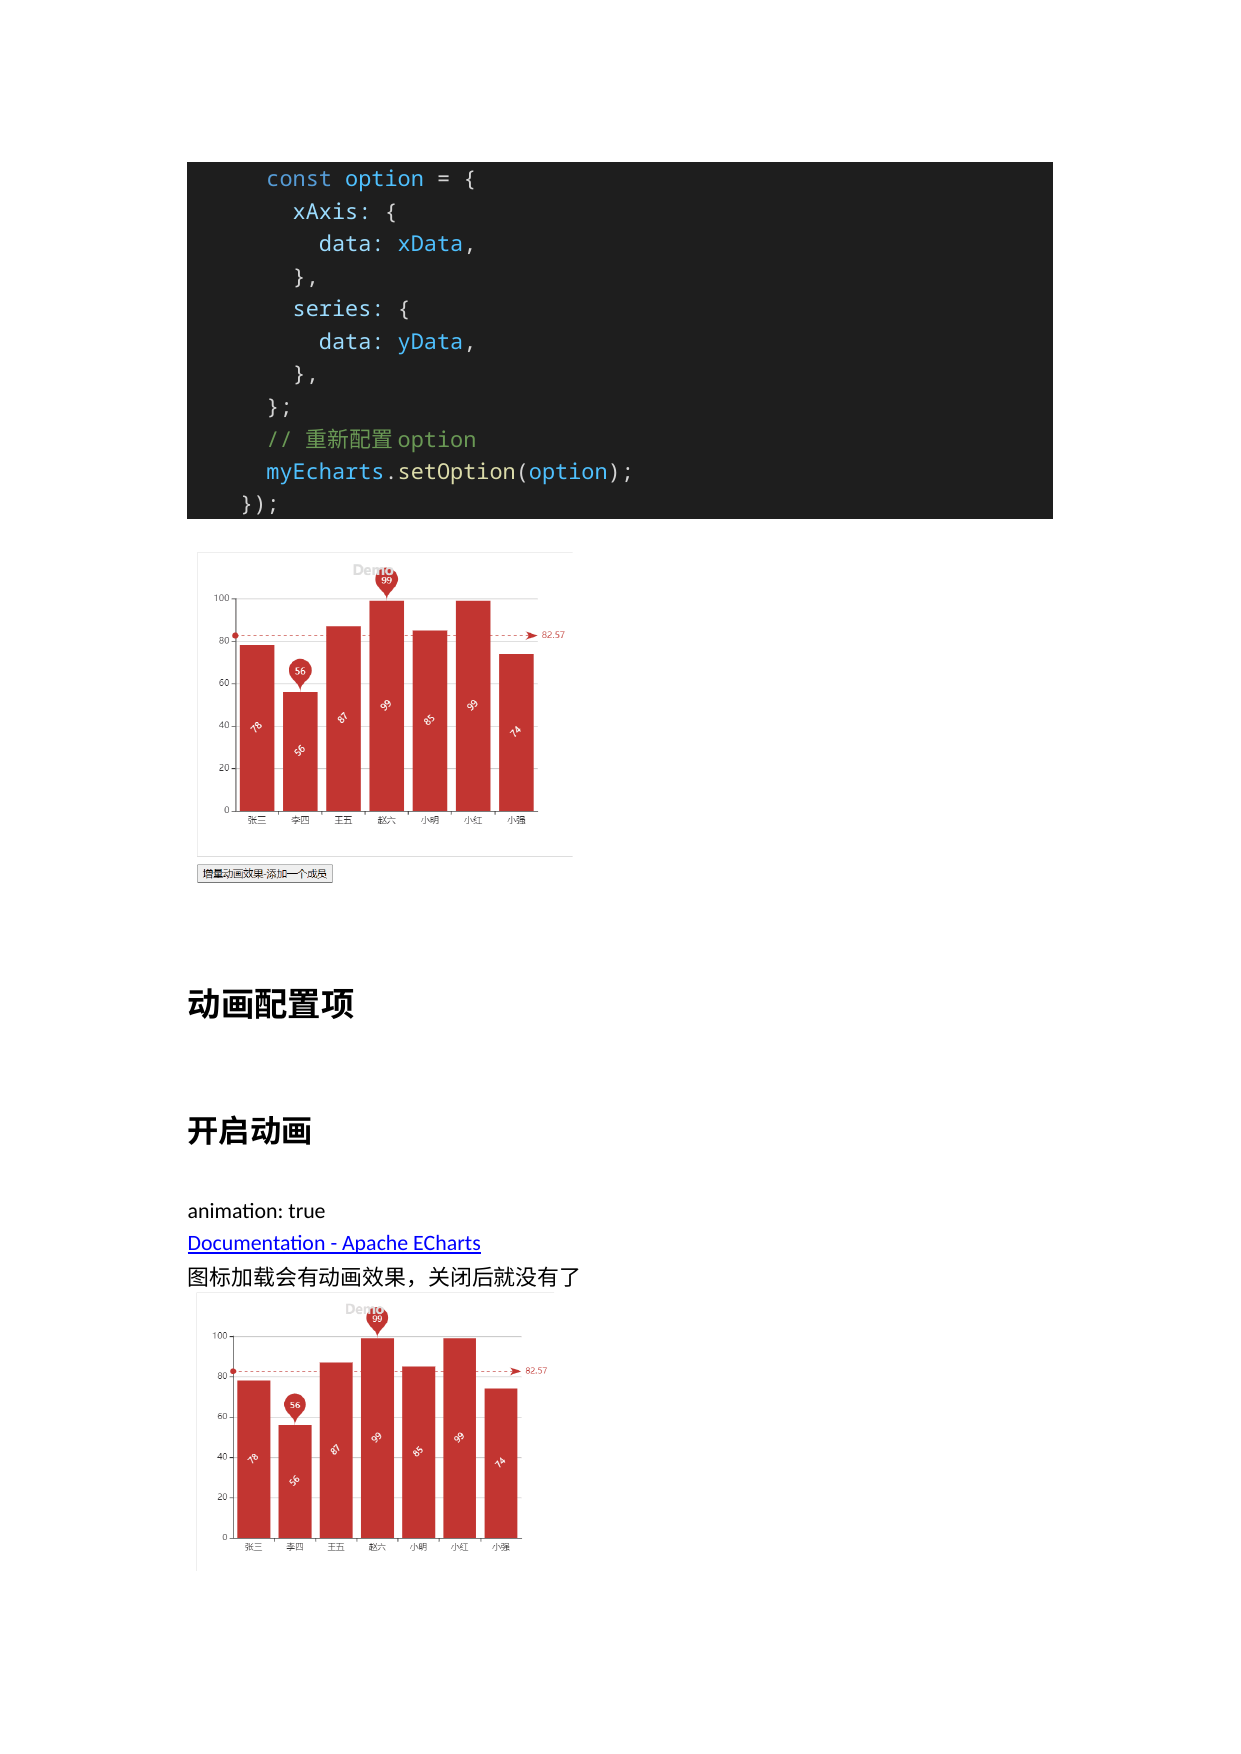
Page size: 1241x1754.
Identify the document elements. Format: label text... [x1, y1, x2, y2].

picture [187, 1291, 555, 1571]
text }, [187, 357, 1053, 389]
text 图标加载会有动画效果，关闭后就没有了 [187, 1259, 1053, 1292]
text series: { [187, 292, 1053, 324]
text data: yData, [187, 324, 1053, 357]
text }, [187, 259, 1053, 292]
text // 重新配置option [187, 422, 1053, 454]
subtitle 动画配置项 [187, 969, 1053, 1034]
text const option = { [187, 162, 1053, 194]
subtitle 开启动画 [187, 1096, 1053, 1161]
text animation: true Documentation - Apache ECharts [187, 1194, 1053, 1259]
text }; [187, 389, 1053, 422]
text myEcharts.setOption(option); [187, 454, 1053, 487]
text xAxis: { [187, 194, 1053, 227]
picture [187, 552, 573, 888]
text data: xData, [187, 227, 1053, 259]
text }); [187, 487, 1053, 519]
